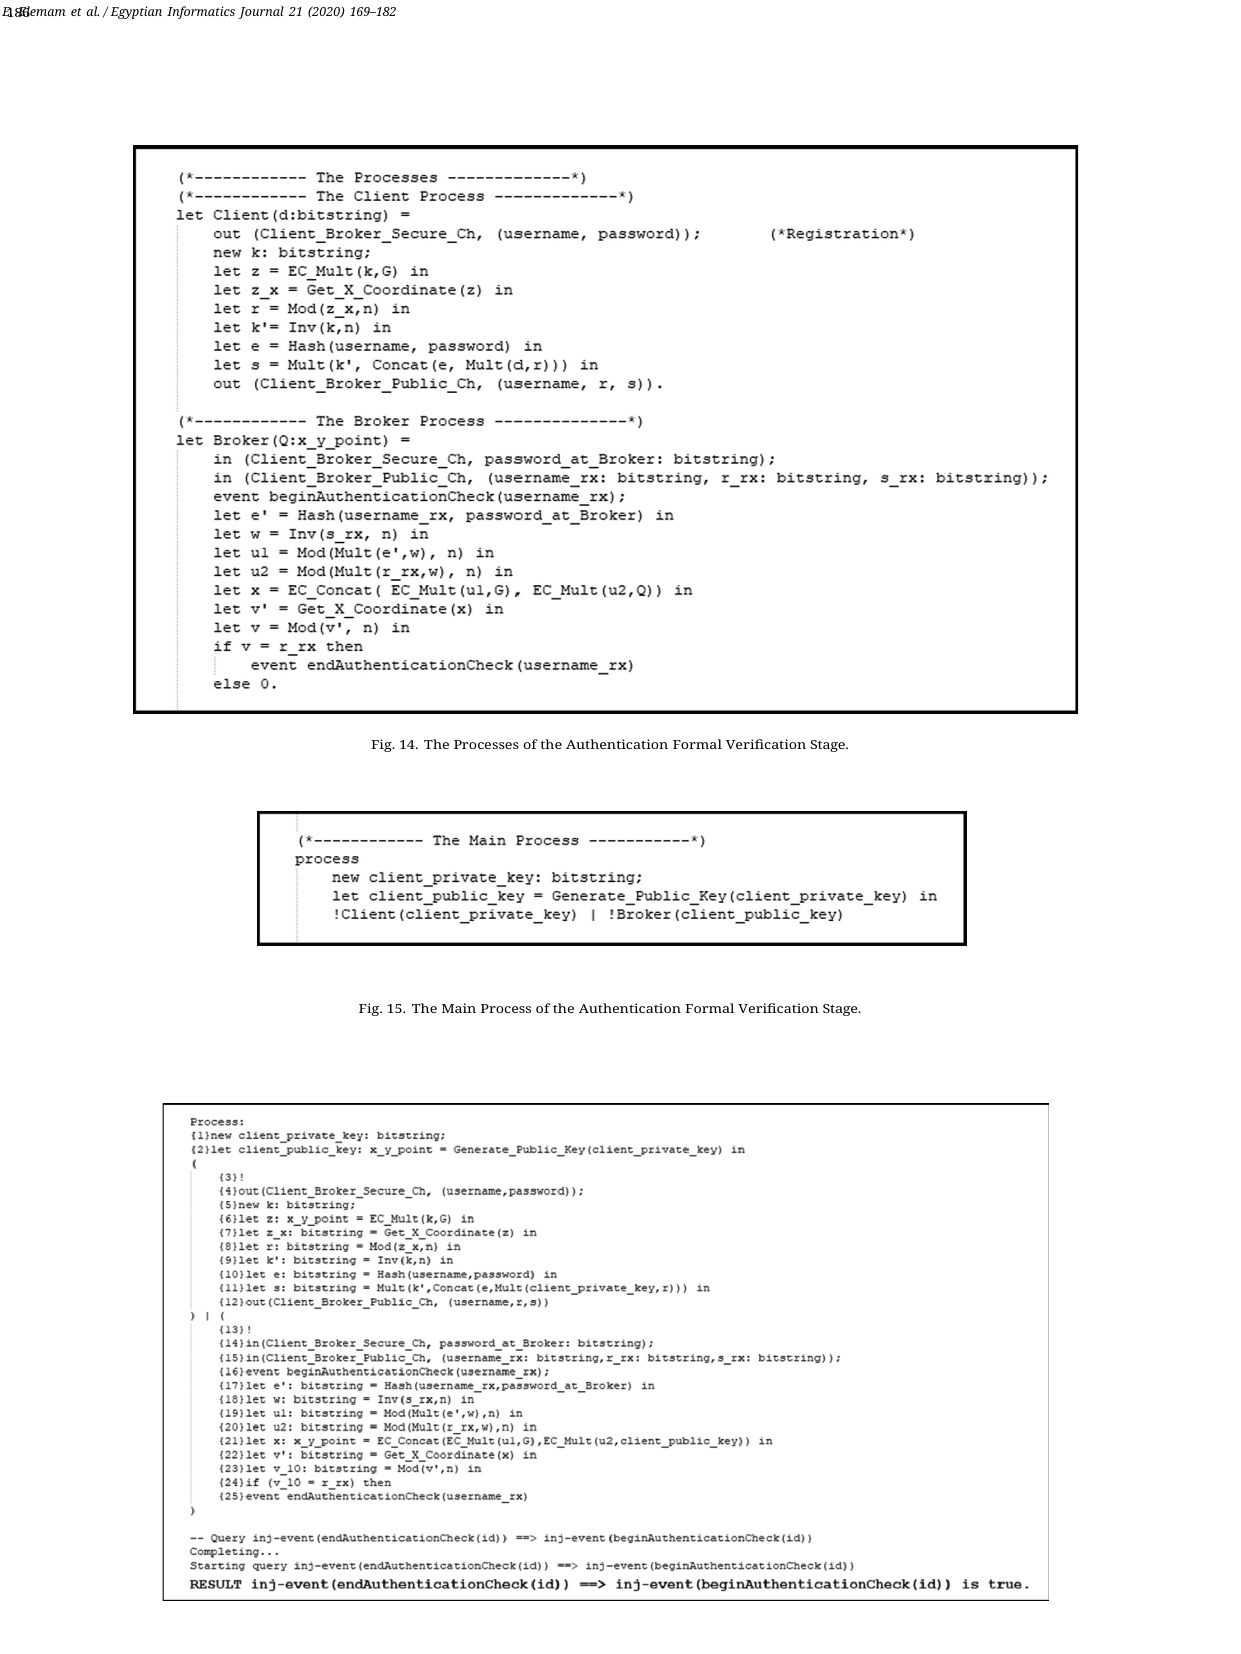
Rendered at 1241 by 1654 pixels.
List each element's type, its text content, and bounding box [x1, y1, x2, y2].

picture [133, 145, 1079, 714]
text Fig. 15. The Main Process of the Authentication Formal Verification Stage. [77, 1000, 1143, 1017]
picture [257, 811, 967, 946]
text Fig. 14. The Processes of the Authentication Formal Verification Stage. [77, 736, 1143, 753]
picture [162, 1103, 1049, 1601]
